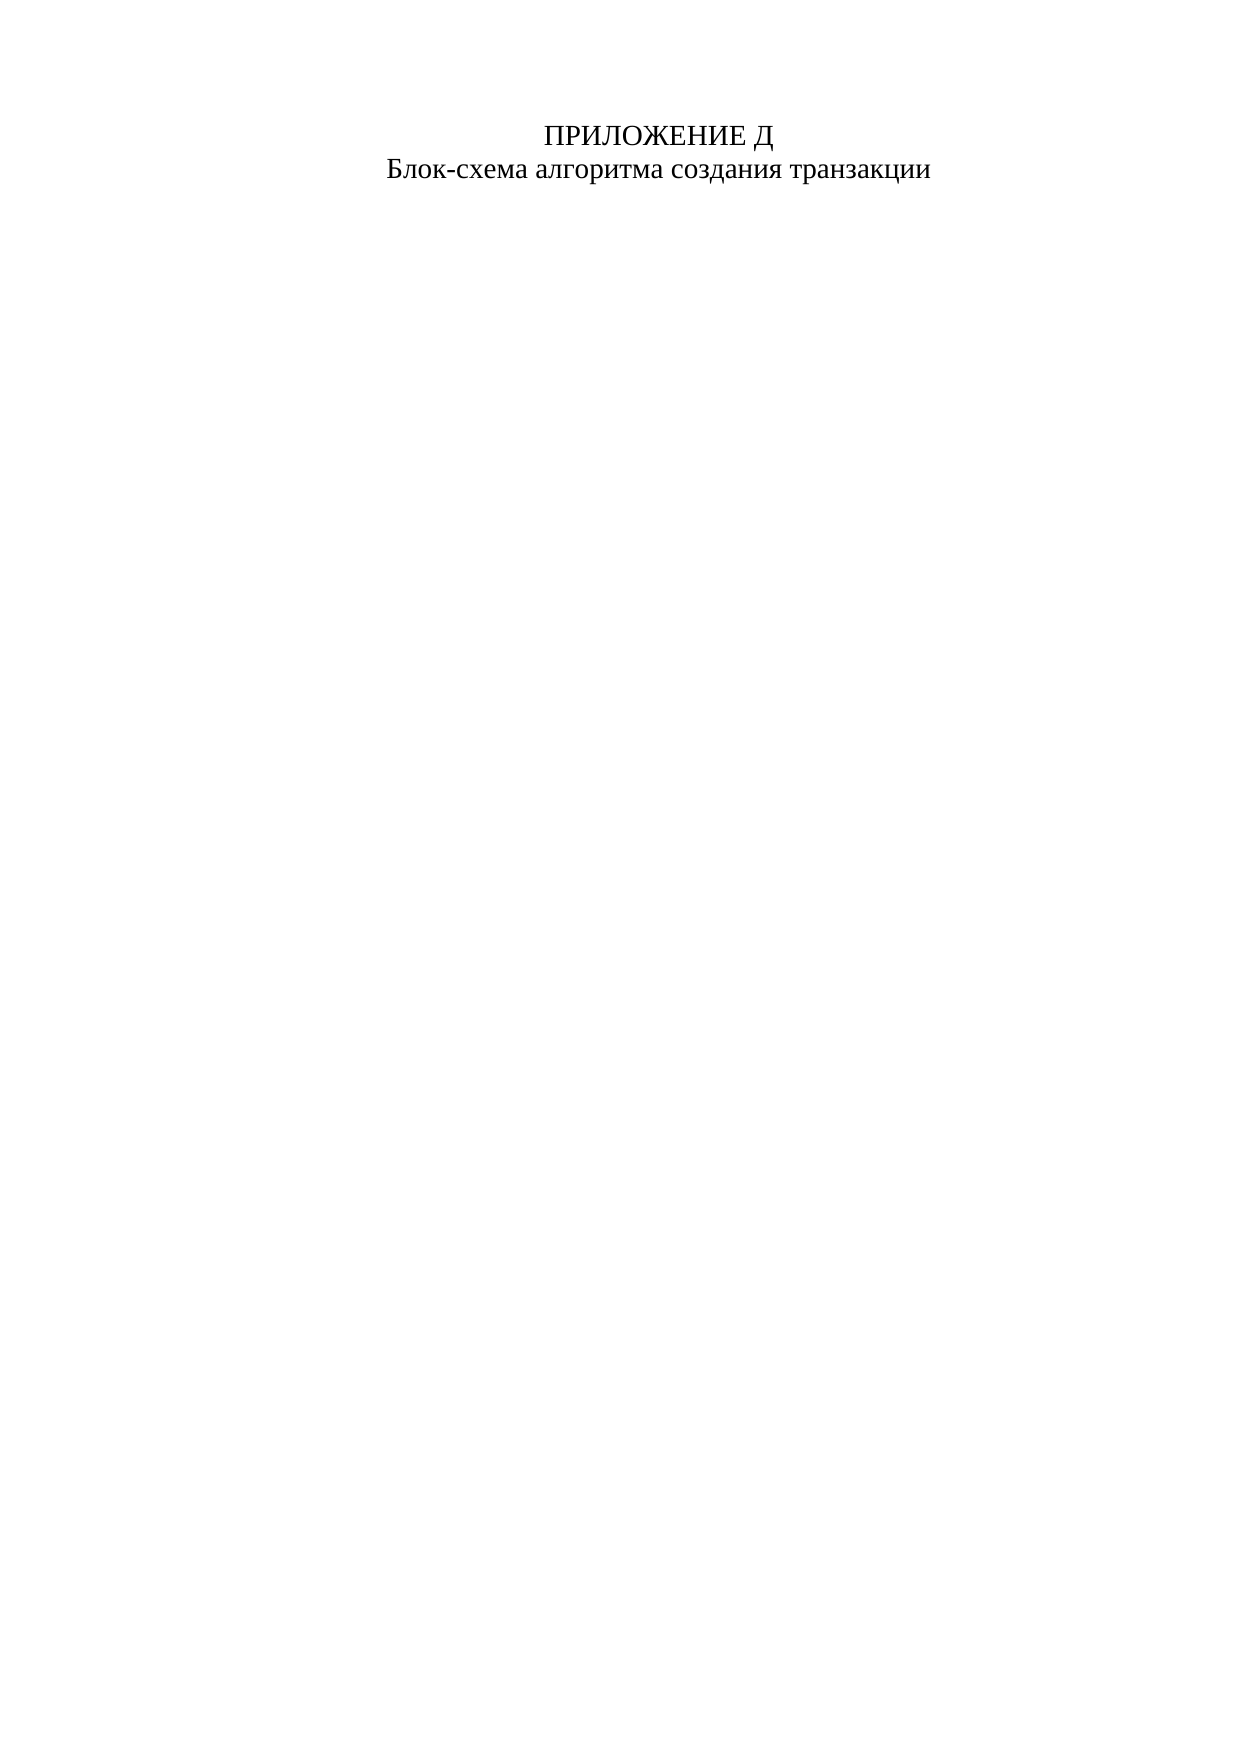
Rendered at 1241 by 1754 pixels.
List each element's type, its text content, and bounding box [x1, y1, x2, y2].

text ПРИЛОЖЕНИЕ Д [136, 118, 1181, 152]
text Блок-схема алгоритма создания транзакции [136, 152, 1181, 185]
